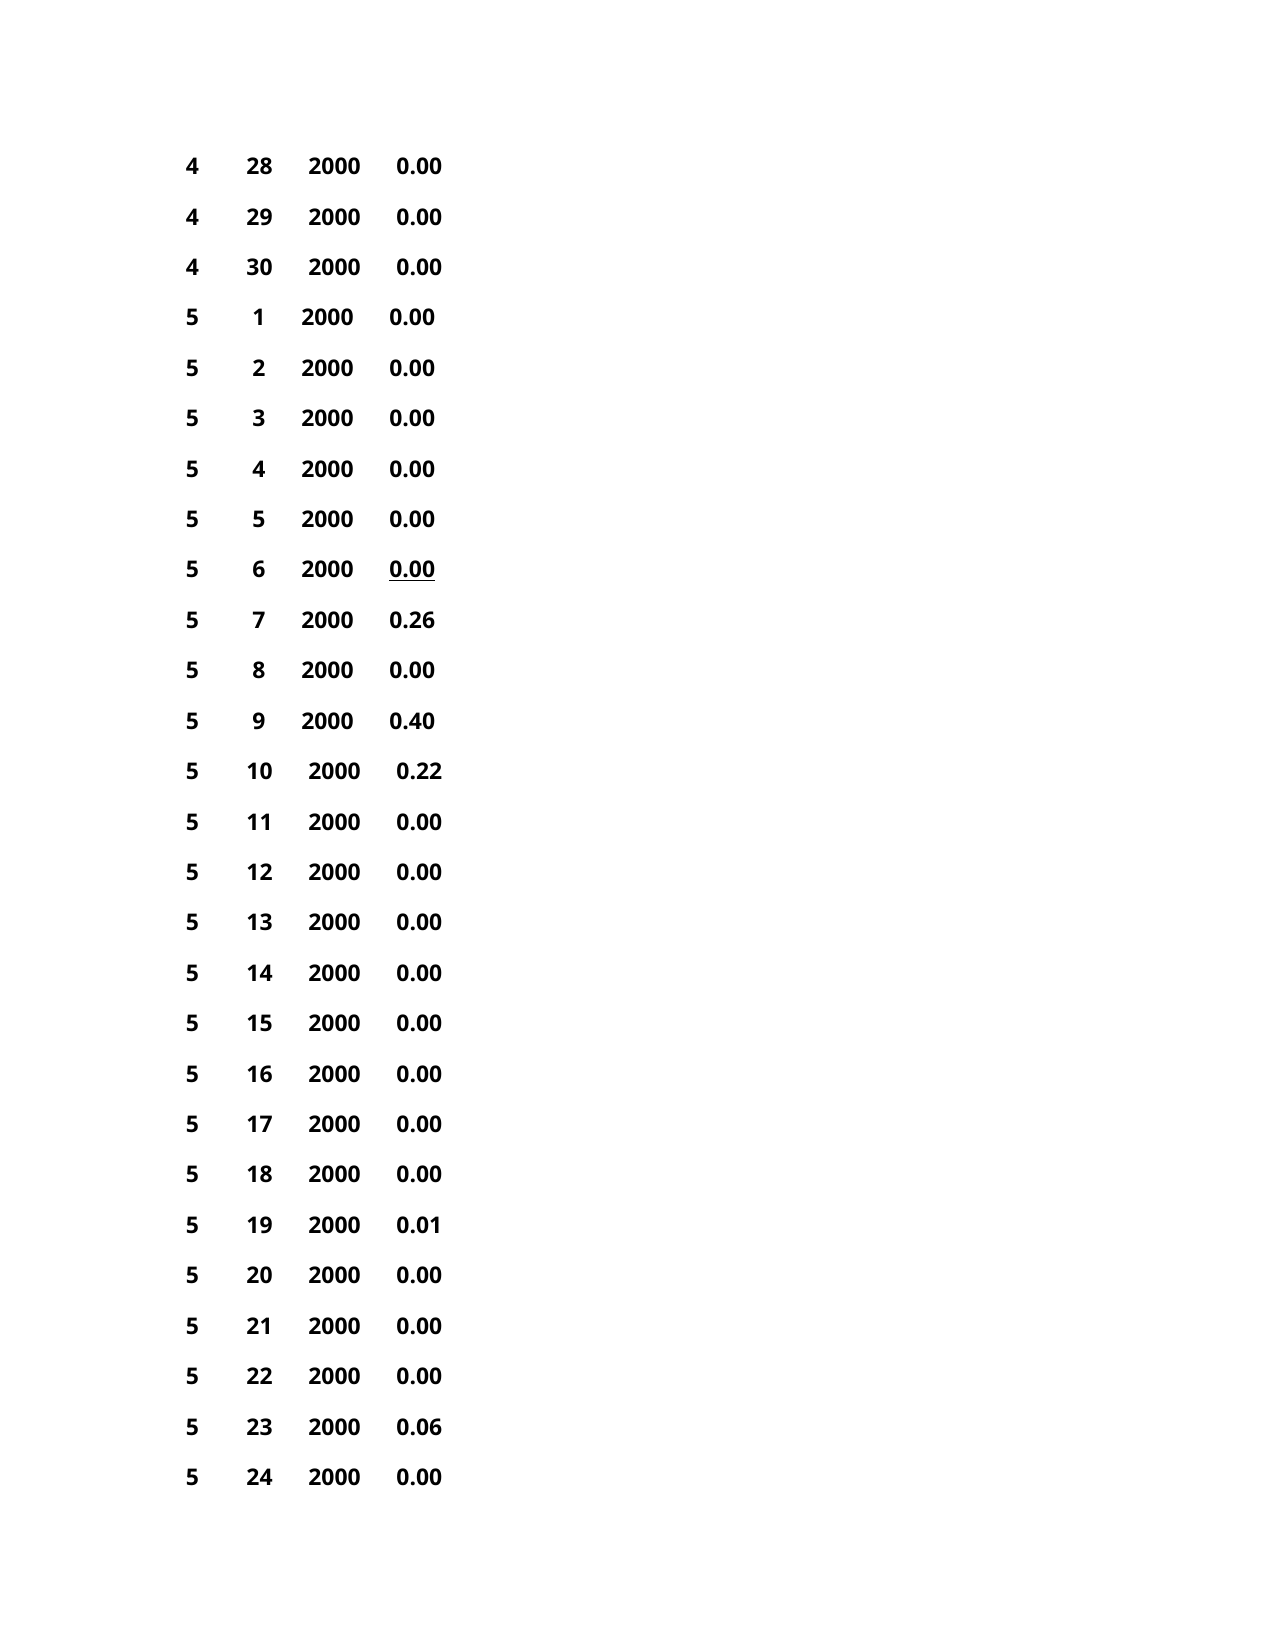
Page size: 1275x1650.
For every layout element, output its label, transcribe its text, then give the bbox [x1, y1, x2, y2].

text 5 19 2000 0.01 [150, 1209, 1125, 1240]
text 5 18 2000 0.00 [150, 1158, 1125, 1189]
text 5 6 2000 0.00 [150, 553, 1125, 584]
text 5 1 2000 0.00 [150, 301, 1125, 332]
text 5 17 2000 0.00 [150, 1108, 1125, 1139]
text 5 8 2000 0.00 [150, 654, 1125, 685]
text 5 2 2000 0.00 [150, 352, 1125, 383]
text 5 14 2000 0.00 [150, 957, 1125, 988]
text 5 13 2000 0.00 [150, 906, 1125, 937]
text 4 28 2000 0.00 [150, 150, 1125, 181]
text 5 22 2000 0.00 [150, 1360, 1125, 1391]
text 5 20 2000 0.00 [150, 1259, 1125, 1290]
text 5 24 2000 0.00 [150, 1461, 1125, 1492]
text 5 16 2000 0.00 [150, 1057, 1125, 1089]
text 5 21 2000 0.00 [150, 1309, 1125, 1341]
text 5 11 2000 0.00 [150, 805, 1125, 837]
text 4 29 2000 0.00 [150, 200, 1125, 232]
text 5 3 2000 0.00 [150, 402, 1125, 433]
text 5 15 2000 0.00 [150, 1007, 1125, 1038]
text 5 9 2000 0.40 [150, 704, 1125, 736]
text 5 12 2000 0.00 [150, 856, 1125, 887]
text 5 23 2000 0.06 [150, 1410, 1125, 1442]
text 5 10 2000 0.22 [150, 755, 1125, 786]
text 5 7 2000 0.26 [150, 604, 1125, 635]
text 4 30 2000 0.00 [150, 251, 1125, 282]
text 5 4 2000 0.00 [150, 452, 1125, 484]
text 5 5 2000 0.00 [150, 503, 1125, 534]
